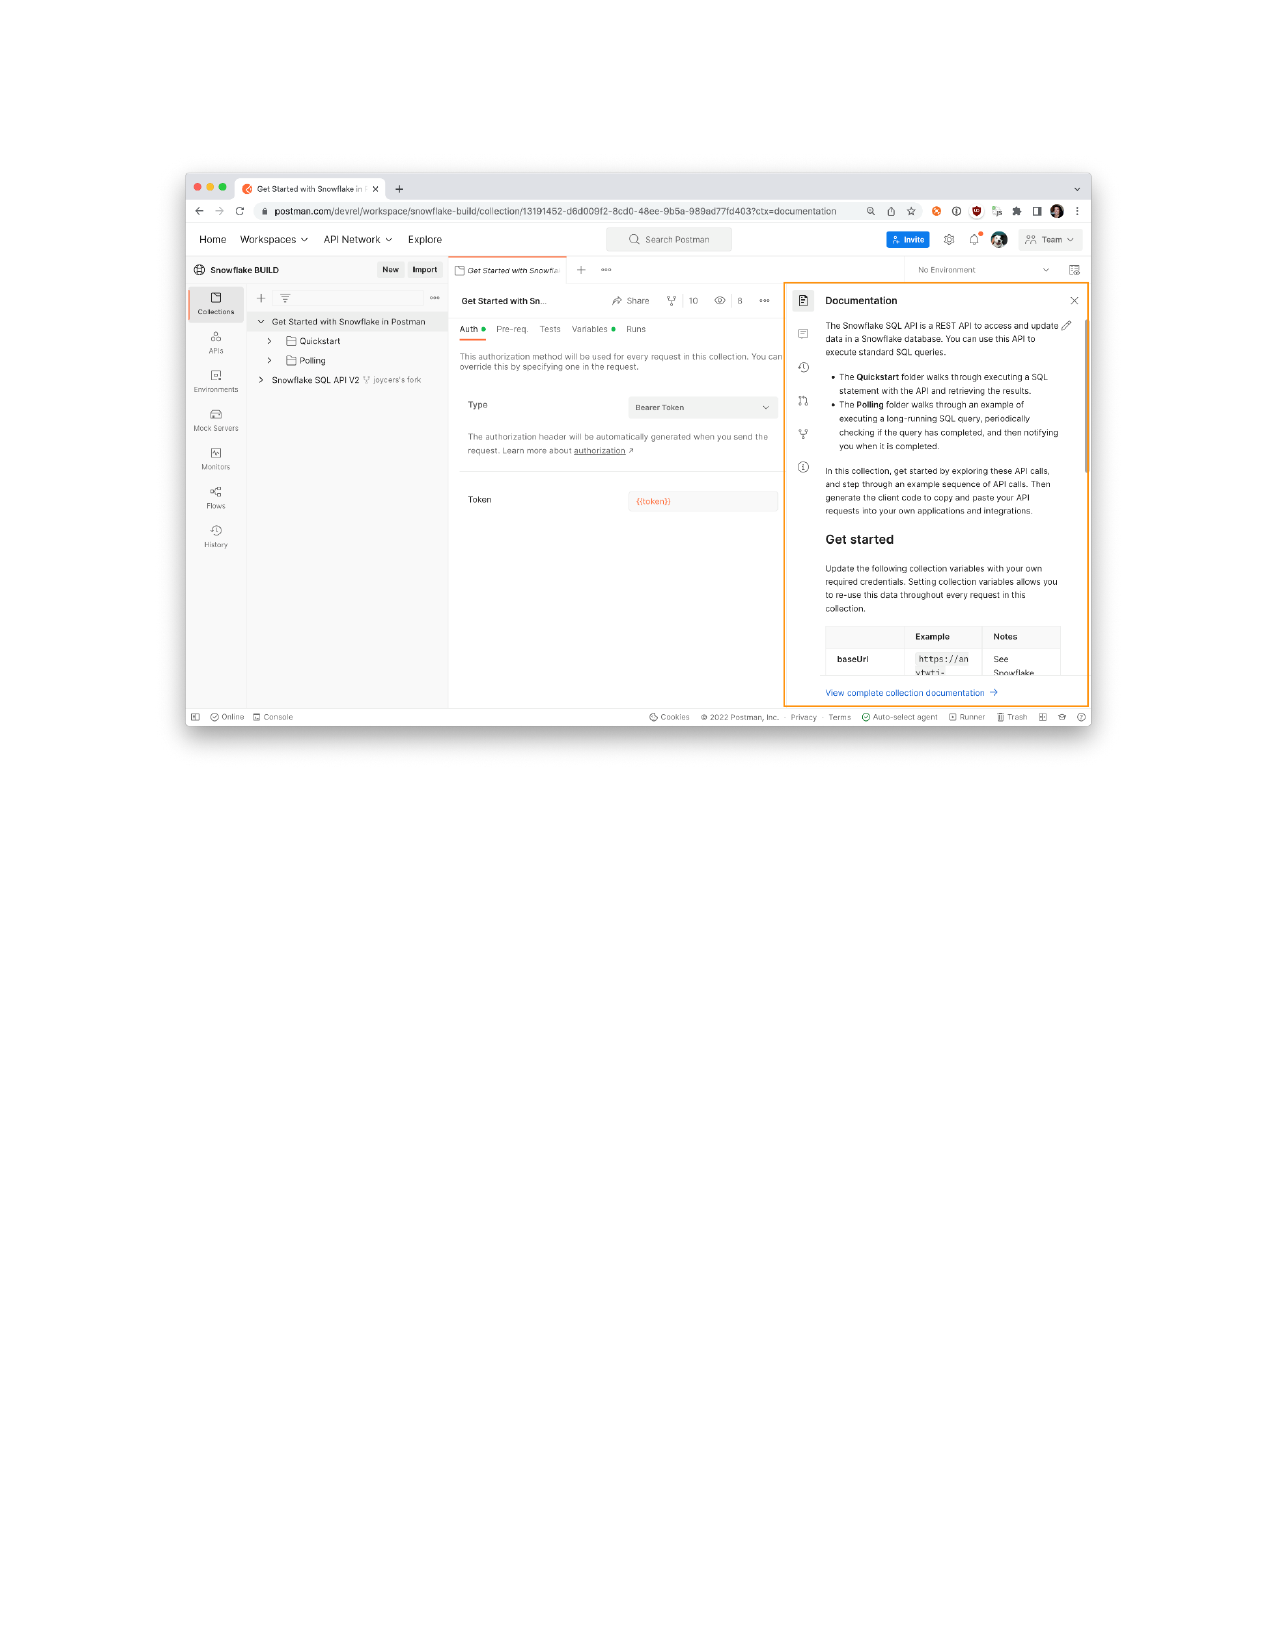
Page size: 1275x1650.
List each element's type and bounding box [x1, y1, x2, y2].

picture [150, 150, 1125, 772]
